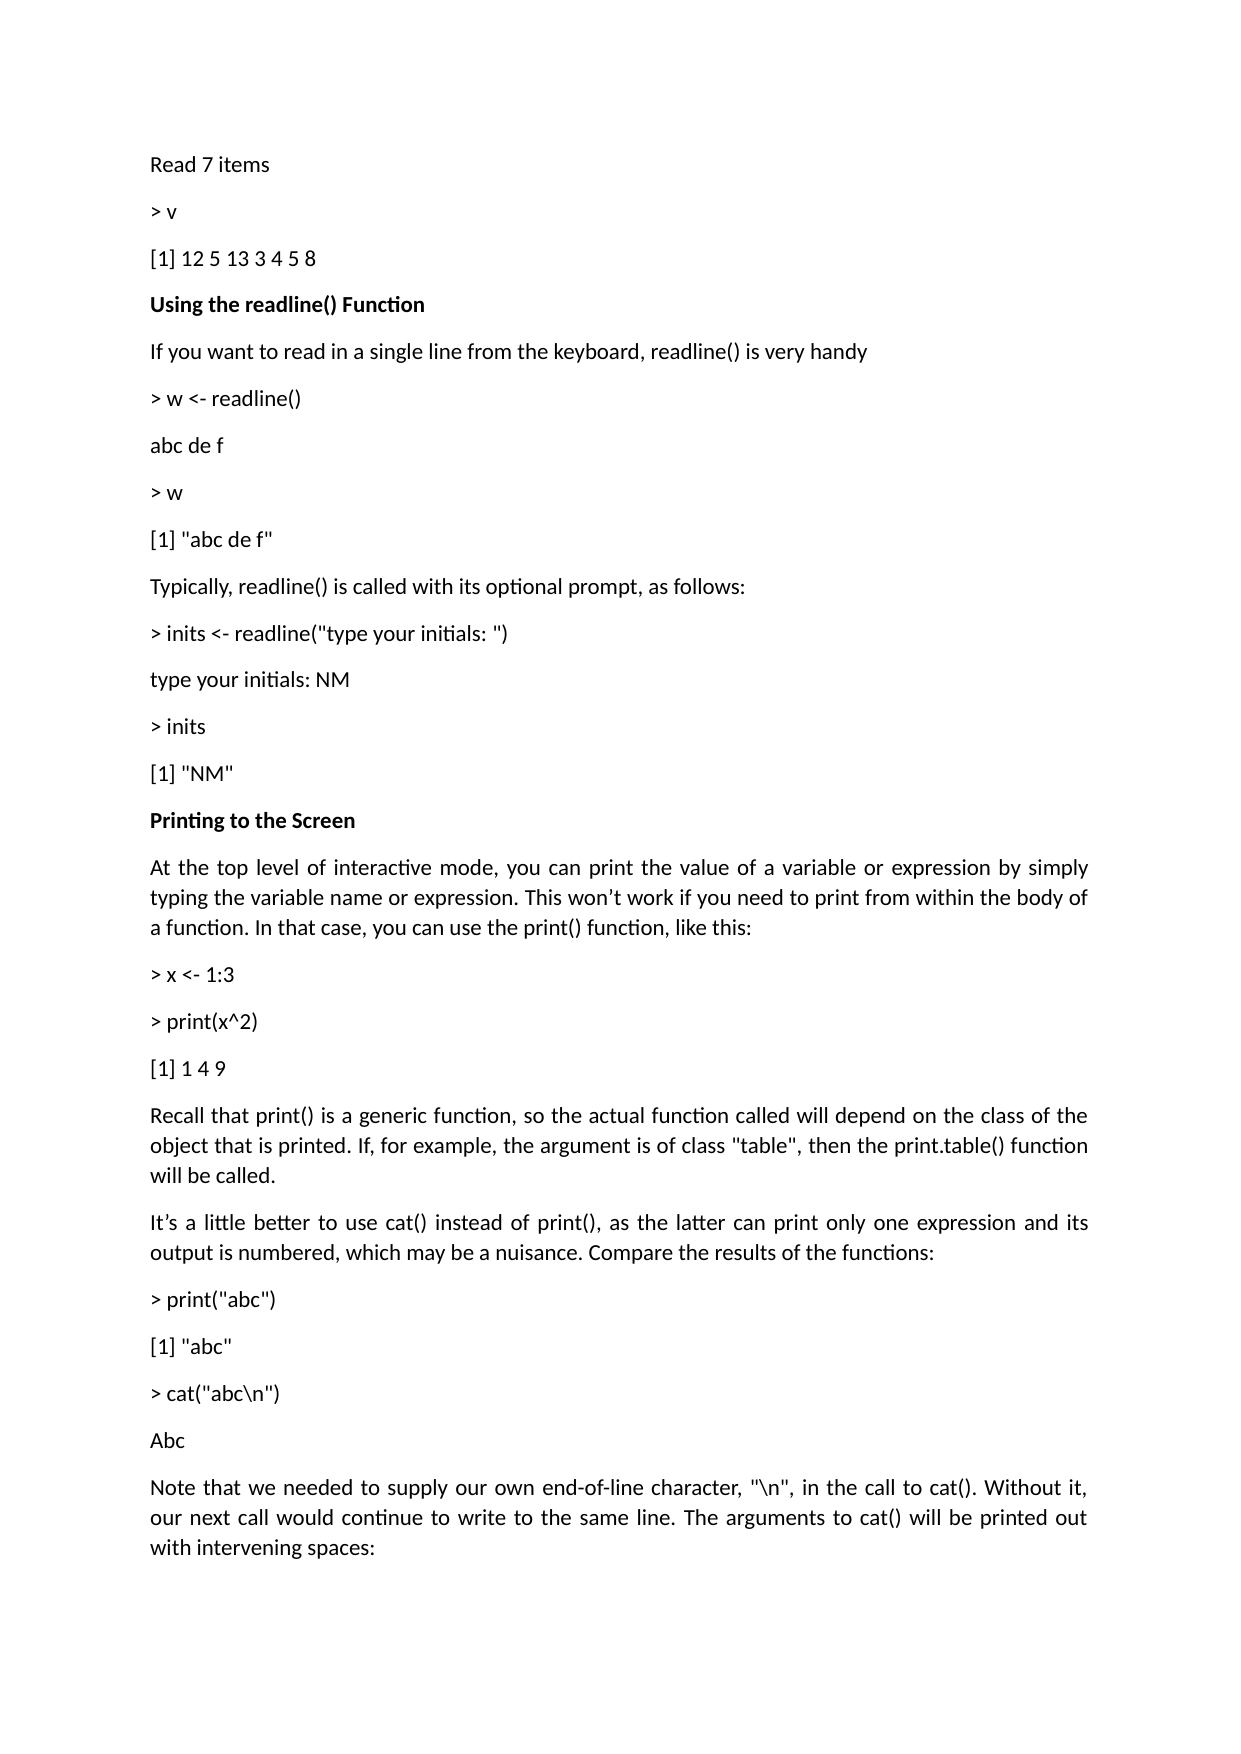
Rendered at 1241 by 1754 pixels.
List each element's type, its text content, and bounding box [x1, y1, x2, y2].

text type your initials: NM [150, 666, 1090, 694]
text Recall that print() is a generic function, so the actual function called will depend on the class of the object that is printed. If, for example, the argument is of class "table", then the print.table() function will be called. [150, 1101, 1090, 1189]
text > cat("abc\n") [150, 1379, 1090, 1407]
text > w <- readline() [150, 384, 1090, 412]
text > print("abc") [150, 1285, 1090, 1313]
text Typically, readline() is called with its optional prompt, as follows: [150, 572, 1090, 600]
text [1] 1 4 9 [150, 1054, 1090, 1082]
text > w [150, 478, 1090, 506]
text > inits [150, 712, 1090, 741]
text [1] 12 5 13 3 4 5 8 [150, 244, 1090, 272]
text abc de f [150, 431, 1090, 459]
text [1] "abc" [150, 1332, 1090, 1360]
text At the top level of interactive mode, you can print the value of a variable or expression by simply typing the variable name or expression. This won’t work if you need to print from within the body of a function. In that case, you can use the print() function, like this: [150, 853, 1090, 942]
text > x <- 1:3 [150, 960, 1090, 988]
text Read 7 items [150, 150, 1090, 178]
text Printing to the Screen [150, 806, 1090, 834]
text Note that we needed to supply our own end-of-line character, "\n", in the call to cat(). Without it, our next call would continue to write to the same line. The arguments to cat() will be printed out with intervening spaces: [150, 1473, 1090, 1561]
text [1] "abc de f" [150, 525, 1090, 553]
text > inits <- readline("type your initials: ") [150, 619, 1090, 647]
text > print(x^2) [150, 1007, 1090, 1035]
text Using the readline() Function [150, 291, 1090, 319]
text If you want to read in a single line from the keyboard, readline() is very handy [150, 337, 1090, 366]
text [1] "NM" [150, 759, 1090, 787]
text It’s a little better to use cat() instead of print(), as the latter can print only one expression and its output is numbered, which may be a nuisance. Compare the results of the functions: [150, 1208, 1090, 1267]
text Abc [150, 1426, 1090, 1454]
text > v [150, 197, 1090, 225]
